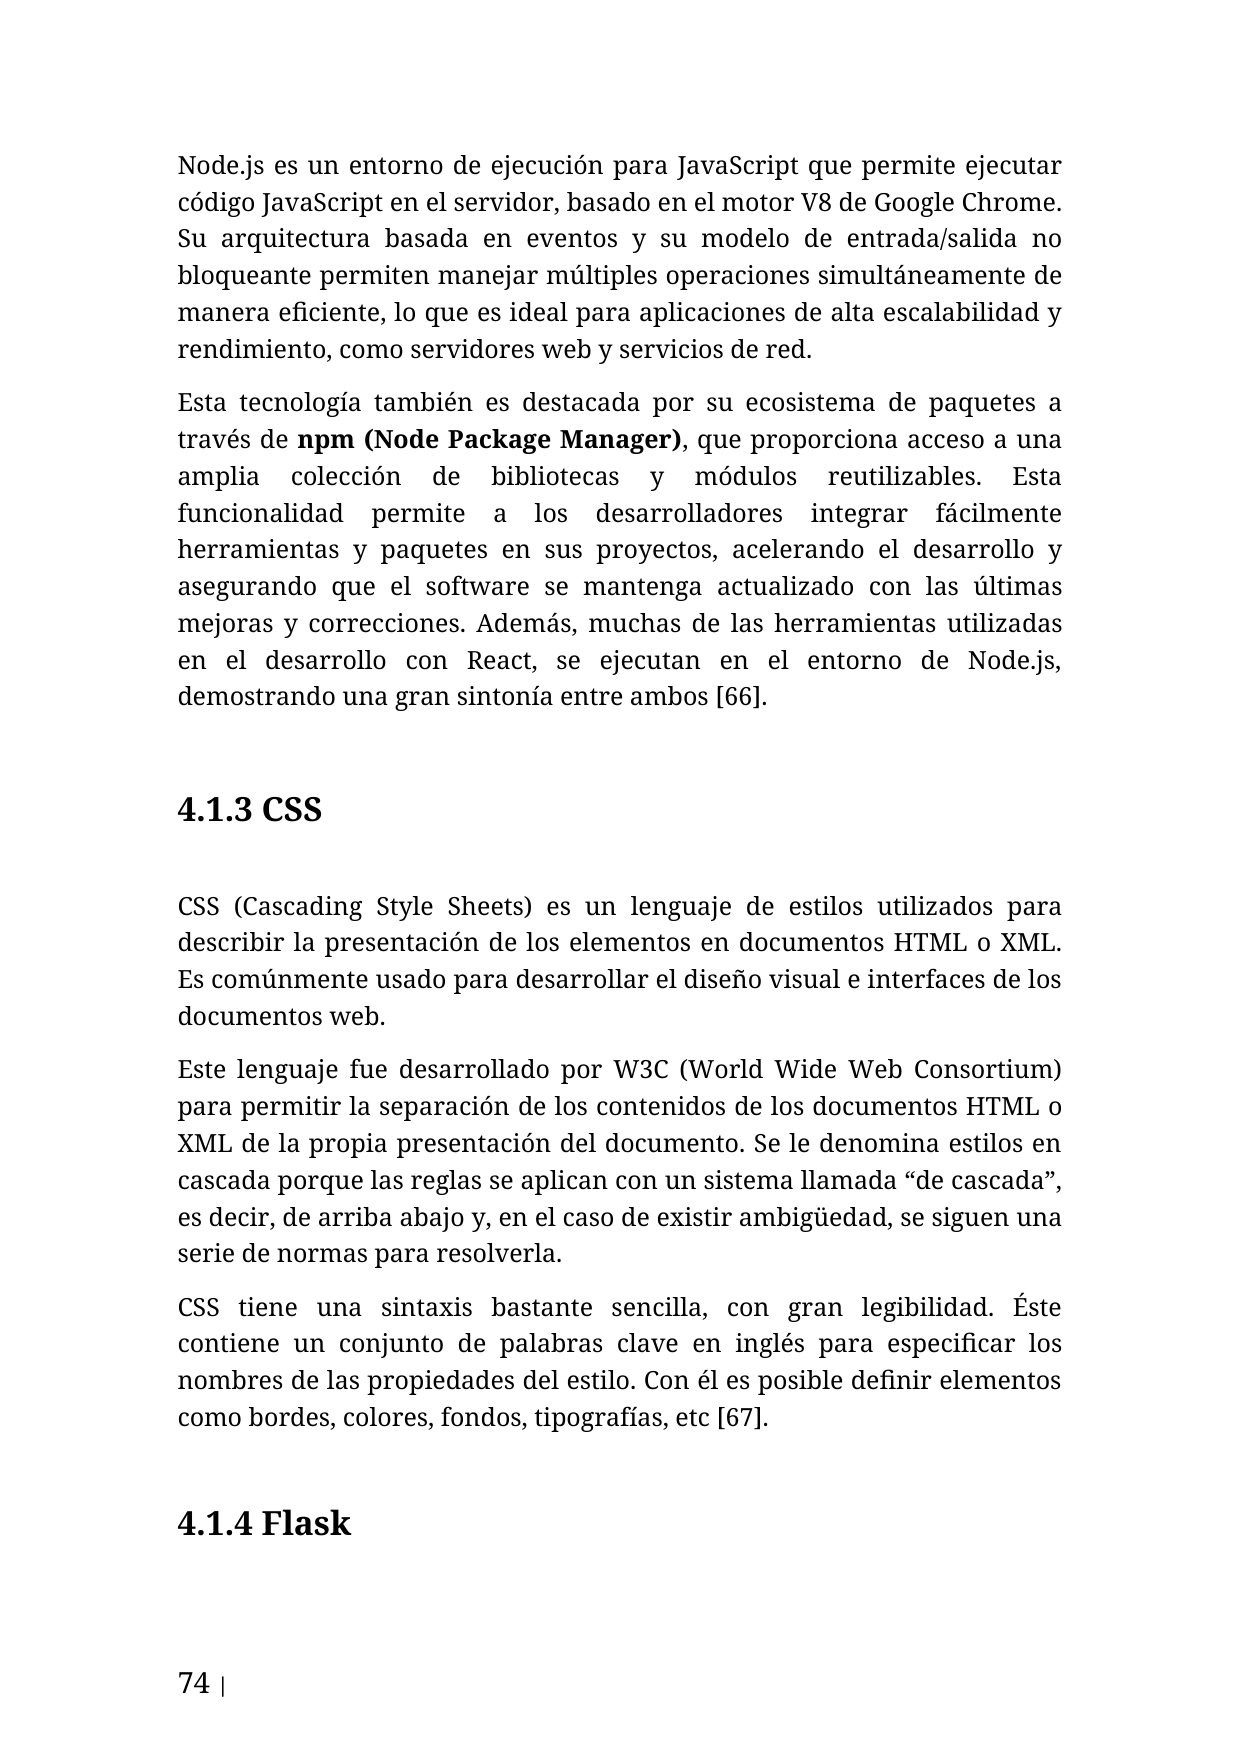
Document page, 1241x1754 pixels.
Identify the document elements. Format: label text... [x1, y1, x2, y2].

text Esta tecnología también es destacada por su ecosistema de paquetes a través de npm (Node Package Manager), que proporciona acceso a una amplia colección de bibliotecas y módulos reutilizables. Esta funcionalidad permite a los desarrolladores integrar fácilmente herramientas y paquetes en sus proyectos, acelerando el desarrollo y asegurando que el software se mantenga actualizado con las últimas mejoras y correcciones. Además, muchas de las herramientas utilizadas en el desarrollo con React, se ejecutan en el entorno de Node.js, demostrando una gran sintonía entre ambos. [177, 385, 1063, 713]
text CSS (Cascading Style Sheets) es un lenguaje de estilos utilizados para describir la presentación de los elementos en documentos HTML o XML. Es comúnmente usado para desarrollar el diseño visual e interfaces de los documentos web. [177, 888, 1063, 1033]
text CSS tiene una sintaxis bastante sencilla, con gran legibilidad. Éste contiene un conjunto de palabras clave en inglés para especificar los nombres de las propiedades del estilo. Con él es posible definir elementos como bordes, colores, fondos, tipografías, etc. [177, 1289, 1063, 1434]
subtitle 4.1.3 CSS [177, 786, 1063, 831]
text Node.js es un entorno de ejecución para JavaScript que permite ejecutar código JavaScript en el servidor, basado en el motor V8 de Google Chrome. Su arquitectura basada en eventos y su modelo de entrada/salida no bloqueante permiten manejar múltiples operaciones simultáneamente de manera eficiente, lo que es ideal para aplicaciones de alta escalabilidad y rendimiento, como servidores web y servicios de red. [177, 148, 1063, 366]
subtitle 4.1.4 Flask [177, 1500, 1063, 1545]
text Este lenguaje fue desarrollado por W3C (World Wide Web Consortium) para permitir la separación de los contenidos de los documentos HTML o XML de la propia presentación del documento. Se le denomina estilos en cascada porque las reglas se aplican con un sistema llamada “de cascada”, es decir, de arriba abajo y, en el caso de existir ambigüedad, se siguen una serie de normas para resolverla. [177, 1052, 1063, 1270]
